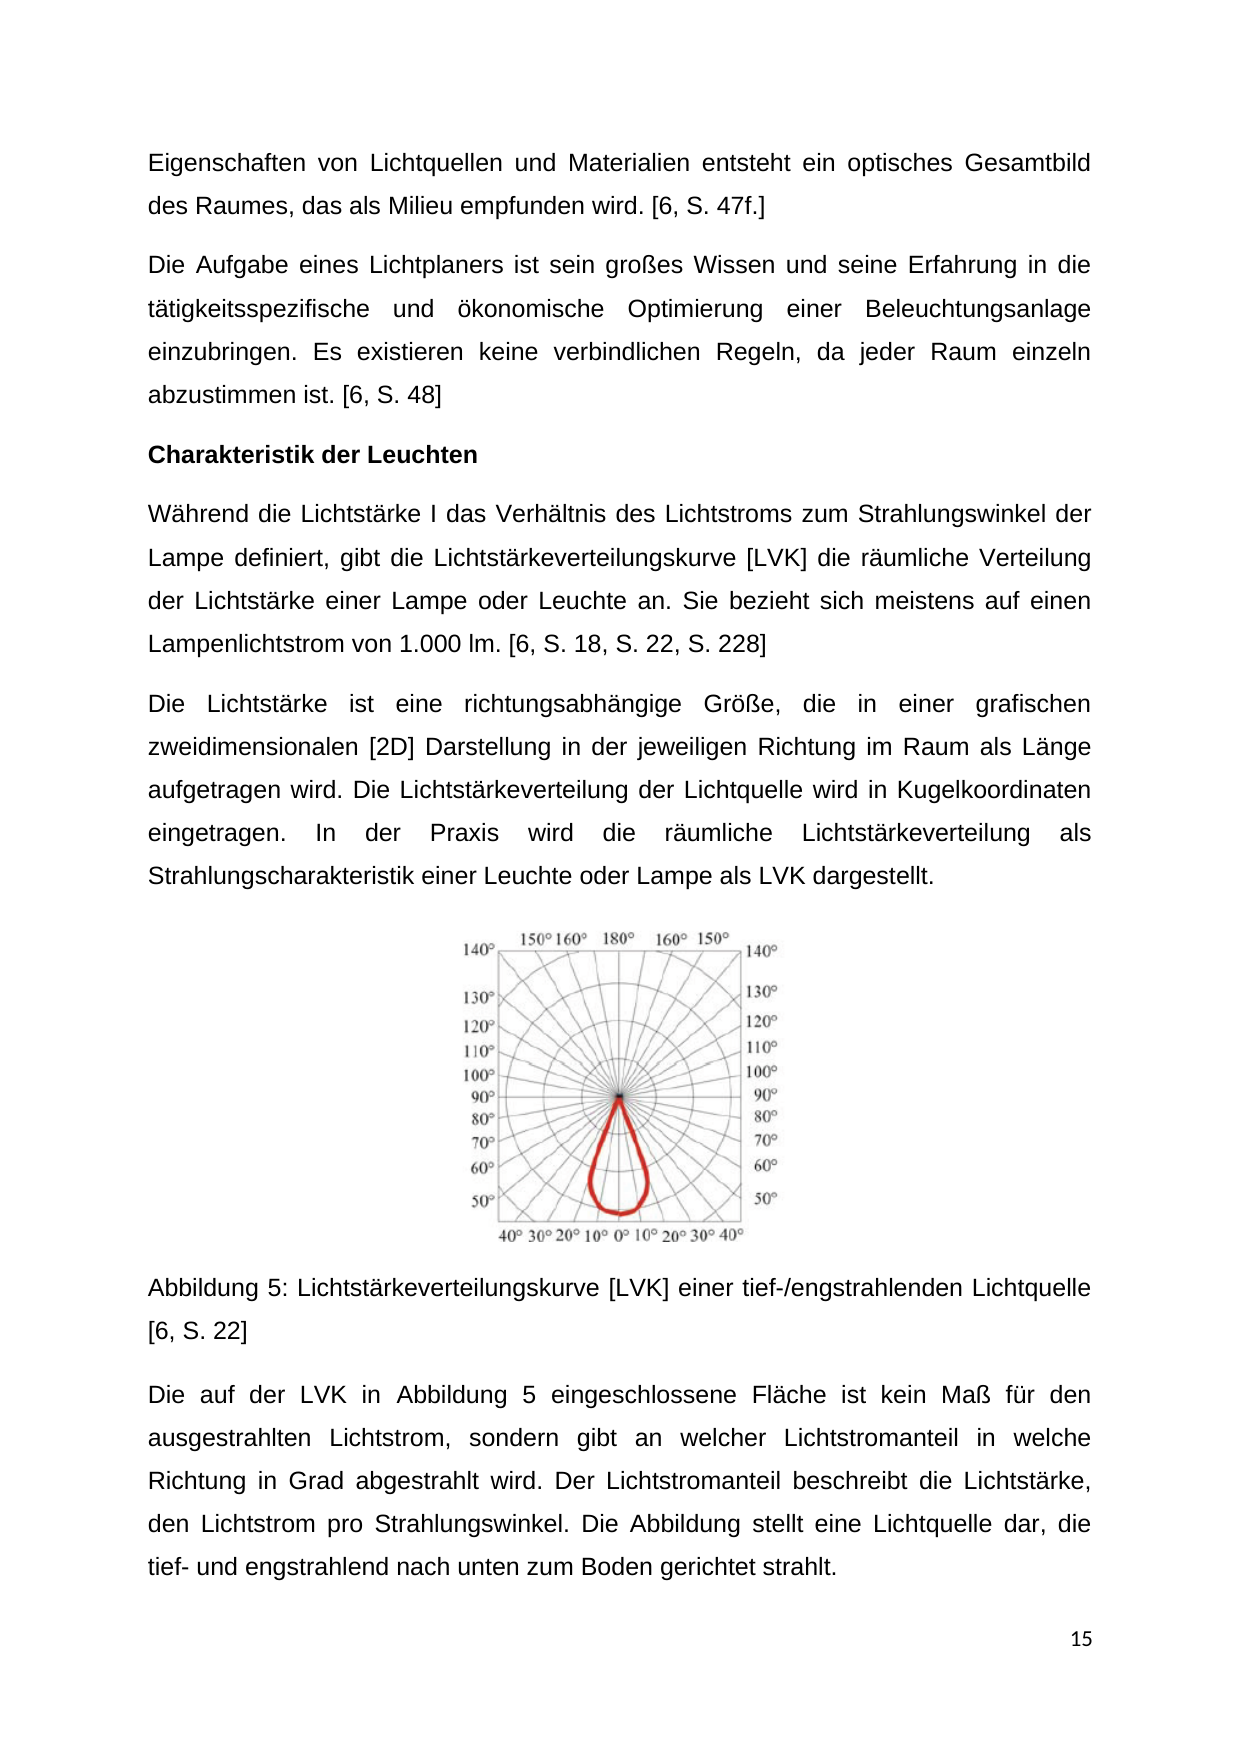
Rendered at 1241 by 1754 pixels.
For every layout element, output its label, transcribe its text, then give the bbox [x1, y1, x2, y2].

text Die Aufgabe eines Lichtplaners ist sein großes Wissen und seine Erfahrung in die tätigkeitsspezifische und ökonomische Optimierung einer Beleuchtungsanlage einzubringen. Es existieren keine verbindlichen Regeln, da jeder Raum einzeln abzustimmen ist. [6, S. 48] [148, 251, 1093, 409]
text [148, 148, 1093, 219]
text Die auf der LVK in Abbildung 5 eingeschlossene Fläche ist kein Maß für den ausgestrahlten Lichtstrom, sondern gibt an welcher Lichtstromanteil in welche Richtung in Grad abgestrahlt wird. Der Lichtstromanteil beschreibt die Lichtstärke, den Lichtstrom pro Strahlungswinkel. Die Abbildung stellt eine Lichtquelle dar, die tief- und engstrahlend nach unten zum Boden gerichtet strahlt. [148, 1380, 1093, 1581]
text Die Lichtstärke ist eine richtungsabhängige Größe, die in einer grafischen zweidimensionalen [2D] Darstellung in der jeweiligen Richtung im Raum als Länge aufgetragen wird. Die Lichtstärkeverteilung der Lichtquelle wird in Kugelkoordinaten eingetragen. In der Praxis wird die räumliche Lichtstärkeverteilung als Strahlungscharakteristik einer Leuchte oder Lampe als LVK dargestellt. [148, 689, 1093, 890]
text Abbildung 5: Lichtstärkeverteilungskurve [LVK] einer tief-/engstrahlenden Lichtquelle [6, S. 22] [148, 1273, 1093, 1344]
text Während die Lichtstärke I das Verhältnis des Lichtstroms zum Strahlungswinkel der Lampe definiert, gibt die Lichtstärkeverteilungskurve [LVK] die räumliche Verteilung der Lichtstärke einer Lampe oder Leuchte an. Sie bezieht sich meistens auf einen Lampenlichtstrom von 1.000 lm. [6, S. 18, S. 22, S. 228] [148, 499, 1093, 658]
picture [452, 921, 788, 1242]
text Charakteristik der Leuchten [148, 440, 1093, 468]
